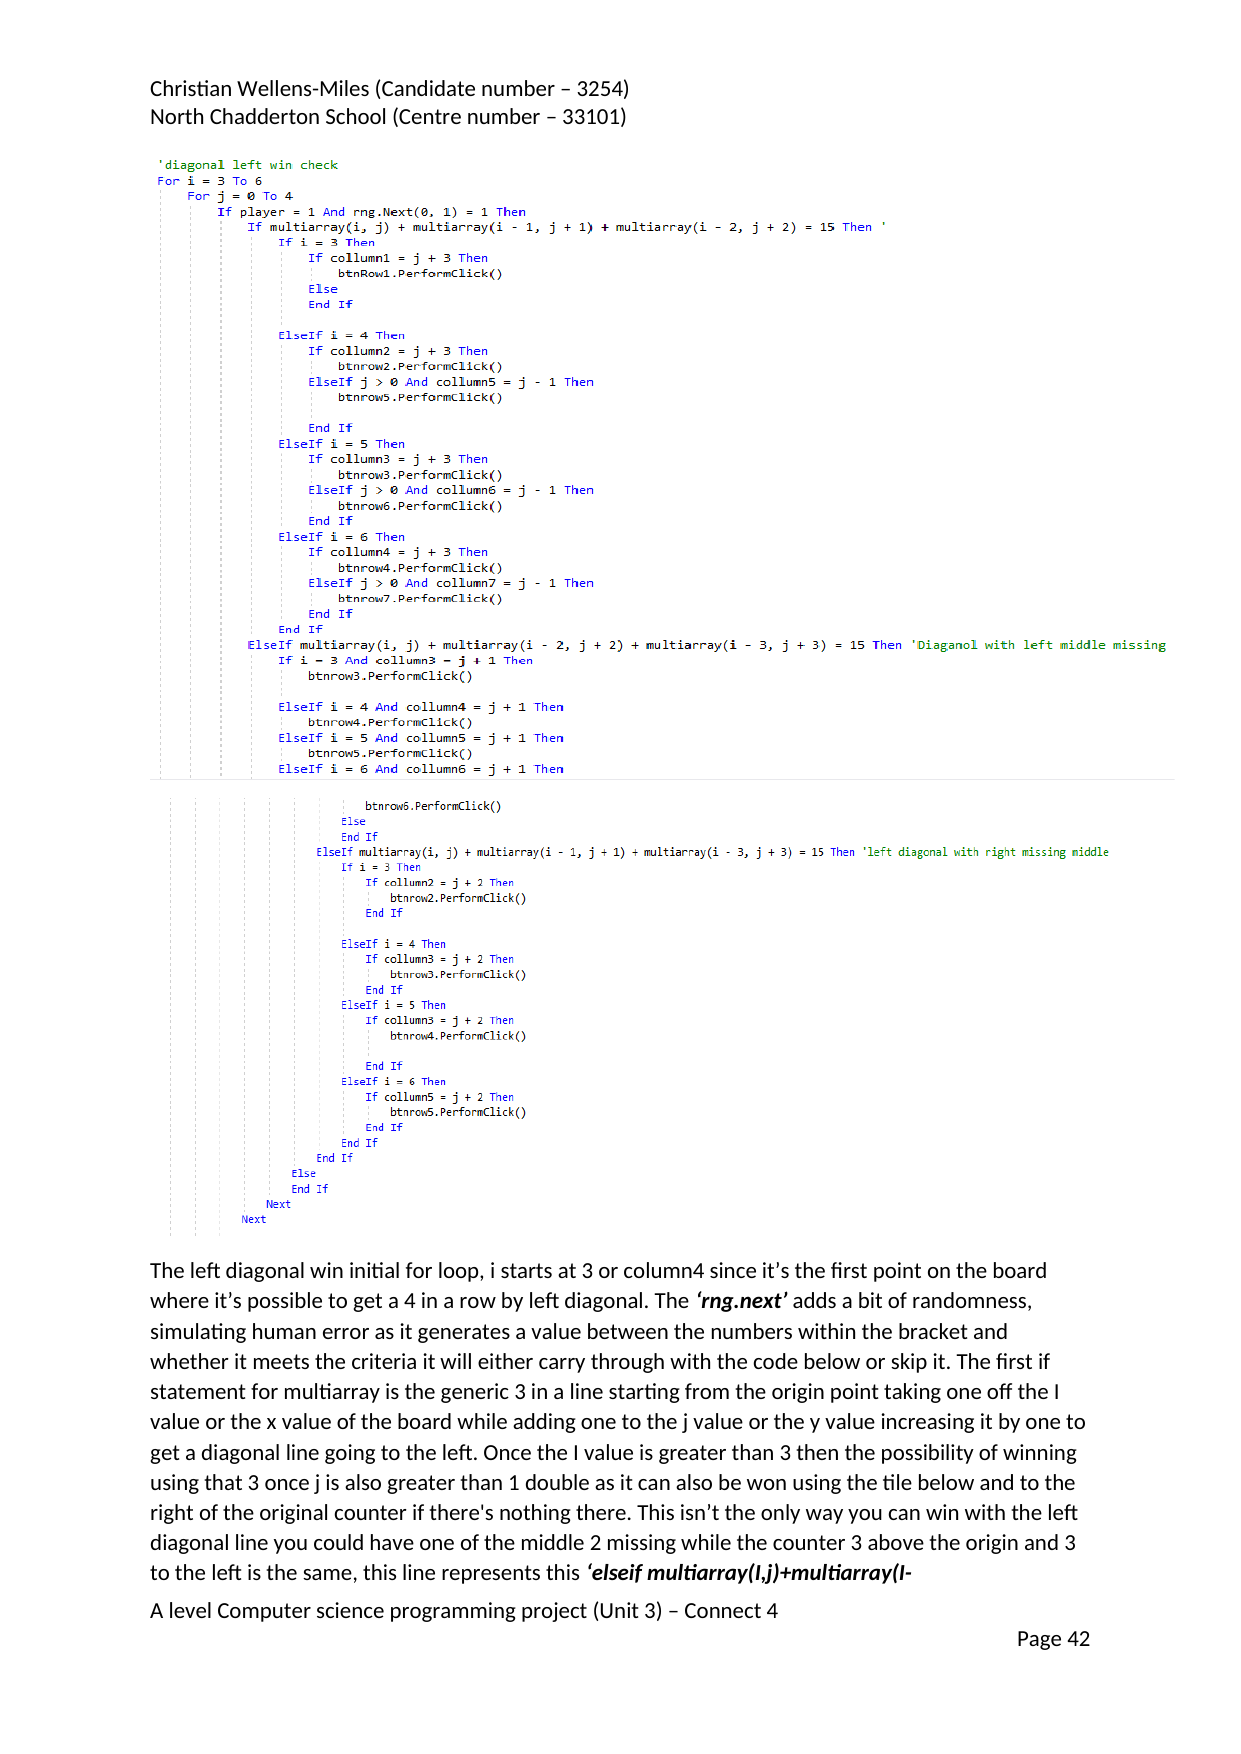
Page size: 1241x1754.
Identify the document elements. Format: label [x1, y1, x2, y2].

picture [150, 798, 1121, 1238]
text [150, 1256, 1090, 1587]
picture [150, 157, 1175, 780]
